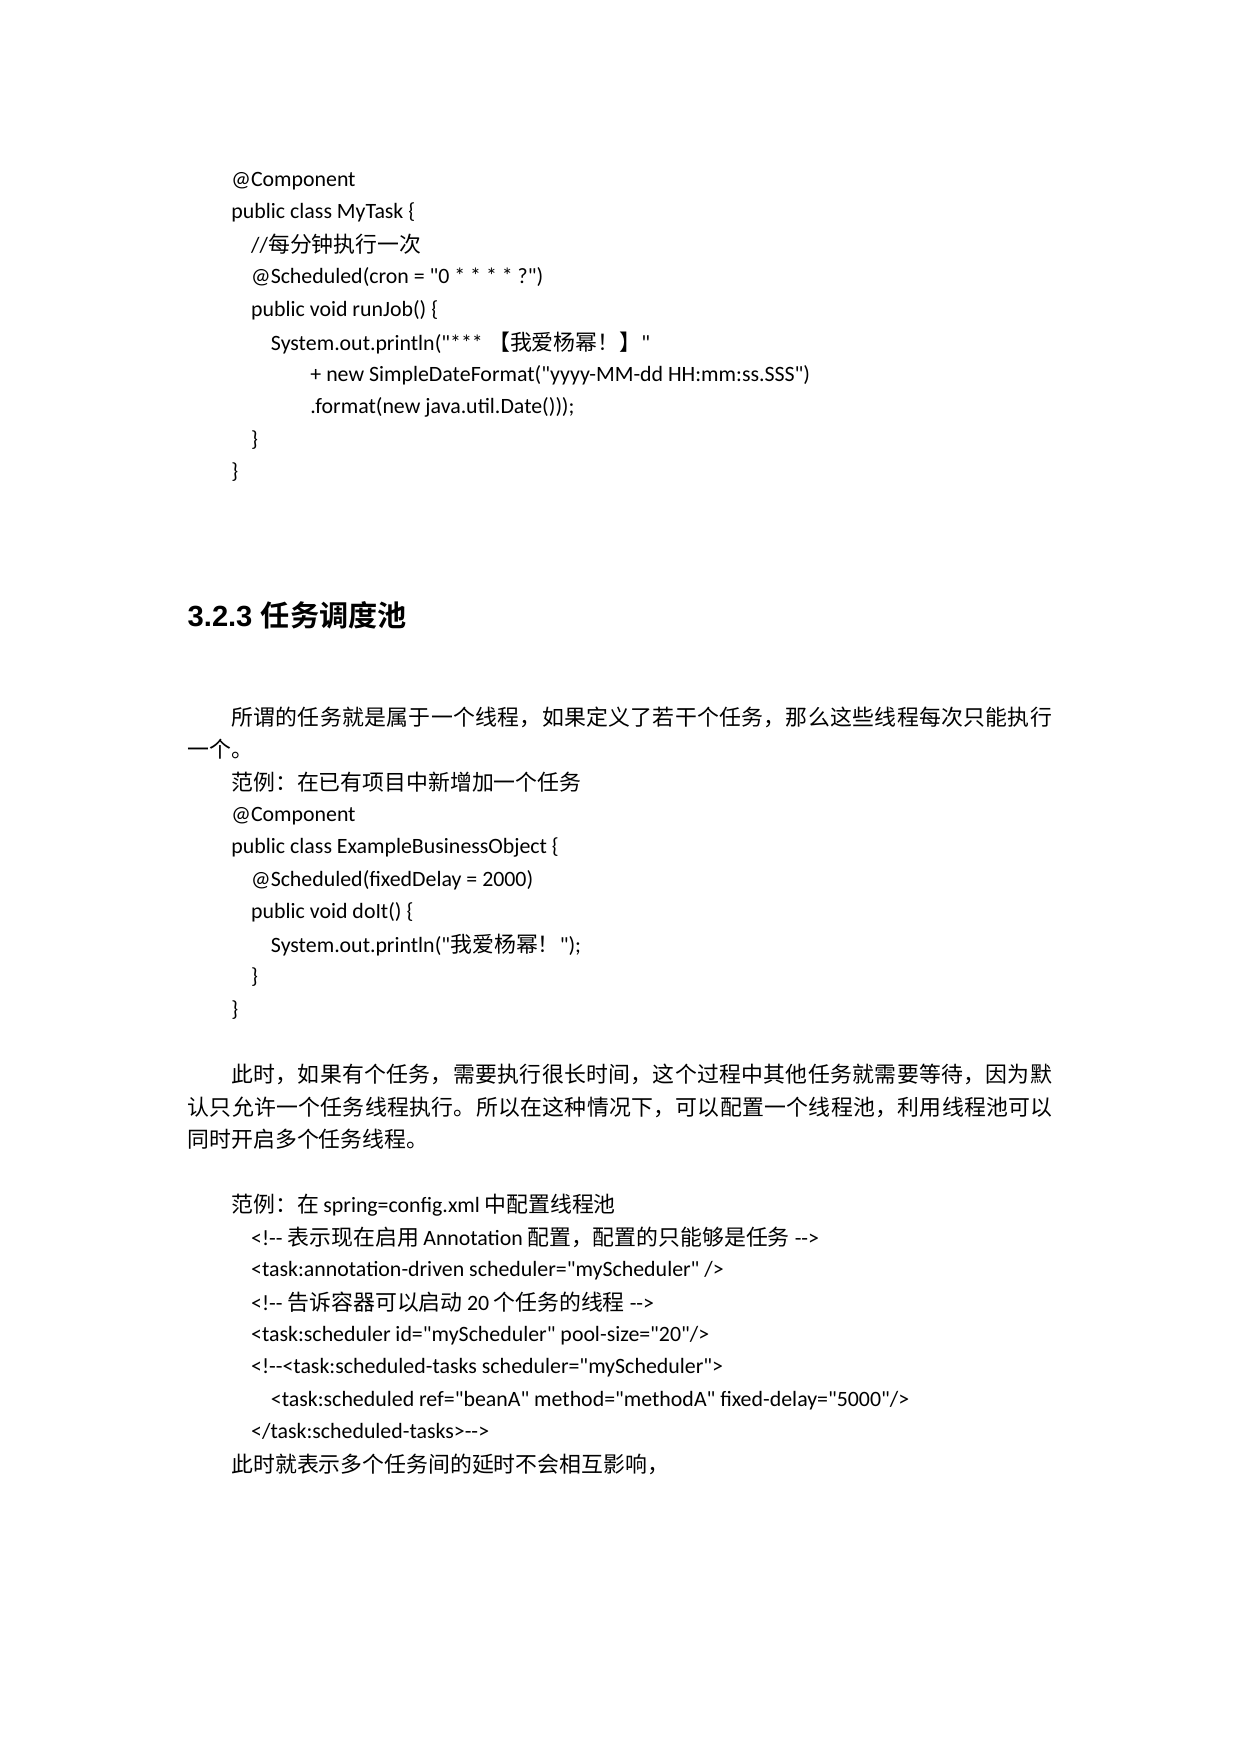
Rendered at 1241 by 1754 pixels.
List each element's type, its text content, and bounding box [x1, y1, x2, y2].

text 此时就表示多个任务间的延时不会相互影响， [187, 1447, 1053, 1479]
text .format(new java.util.Date())); [187, 389, 1053, 422]
text <!-- 表示现在启用Annotation配置，配置的只能够是任务 --> [187, 1219, 1053, 1252]
text } [187, 992, 1053, 1024]
text public class MyTask { [187, 194, 1053, 227]
text <!--<task:scheduled-tasks scheduler="myScheduler"> [187, 1349, 1053, 1382]
text System.out.println("*** 【我爱杨幂！】" [187, 324, 1053, 357]
text @Scheduled(fixedDelay = 2000) [187, 862, 1053, 894]
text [187, 357, 1053, 389]
text @Scheduled(cron = "0 * * * * ?") [187, 259, 1053, 292]
text <task:scheduled ref="beanA" method="methodA" fixed-delay="5000"/> [187, 1382, 1053, 1414]
text 此时，如果有个任务，需要执行很长时间，这个过程中其他任务就需要等待，因为默认只允许一个任务线程执行。所以在这种情况下，可以配置一个线程池，利用线程池可以同时开启多个任务线程。 [187, 1057, 1053, 1154]
text System.out.println("我爱杨幂！"); [187, 927, 1053, 959]
text public void doIt() { [187, 894, 1053, 927]
text public class ExampleBusinessObject { [187, 829, 1053, 862]
text @Component [187, 797, 1053, 829]
text } [187, 422, 1053, 454]
text 所谓的任务就是属于一个线程，如果定义了若干个任务，那么这些线程每次只能执行一个。 [187, 699, 1053, 764]
subtitle 3.2.3 任务调度池 [187, 581, 1053, 646]
text @Component [187, 162, 1053, 194]
text 范例：在spring=config.xml中配置线程池 [187, 1187, 1053, 1219]
text <task:annotation-driven scheduler="myScheduler" /> [187, 1252, 1053, 1284]
text //每分钟执行一次 [187, 227, 1053, 259]
text public void runJob() { [187, 292, 1053, 324]
text } [187, 959, 1053, 992]
text </task:scheduled-tasks>--> [187, 1414, 1053, 1447]
text <!-- 告诉容器可以启动20个任务的线程 --> [187, 1284, 1053, 1317]
text <task:scheduler id="myScheduler" pool-size="20"/> [187, 1317, 1053, 1349]
text 范例：在已有项目中新增加一个任务 [187, 764, 1053, 797]
text } [187, 454, 1053, 487]
